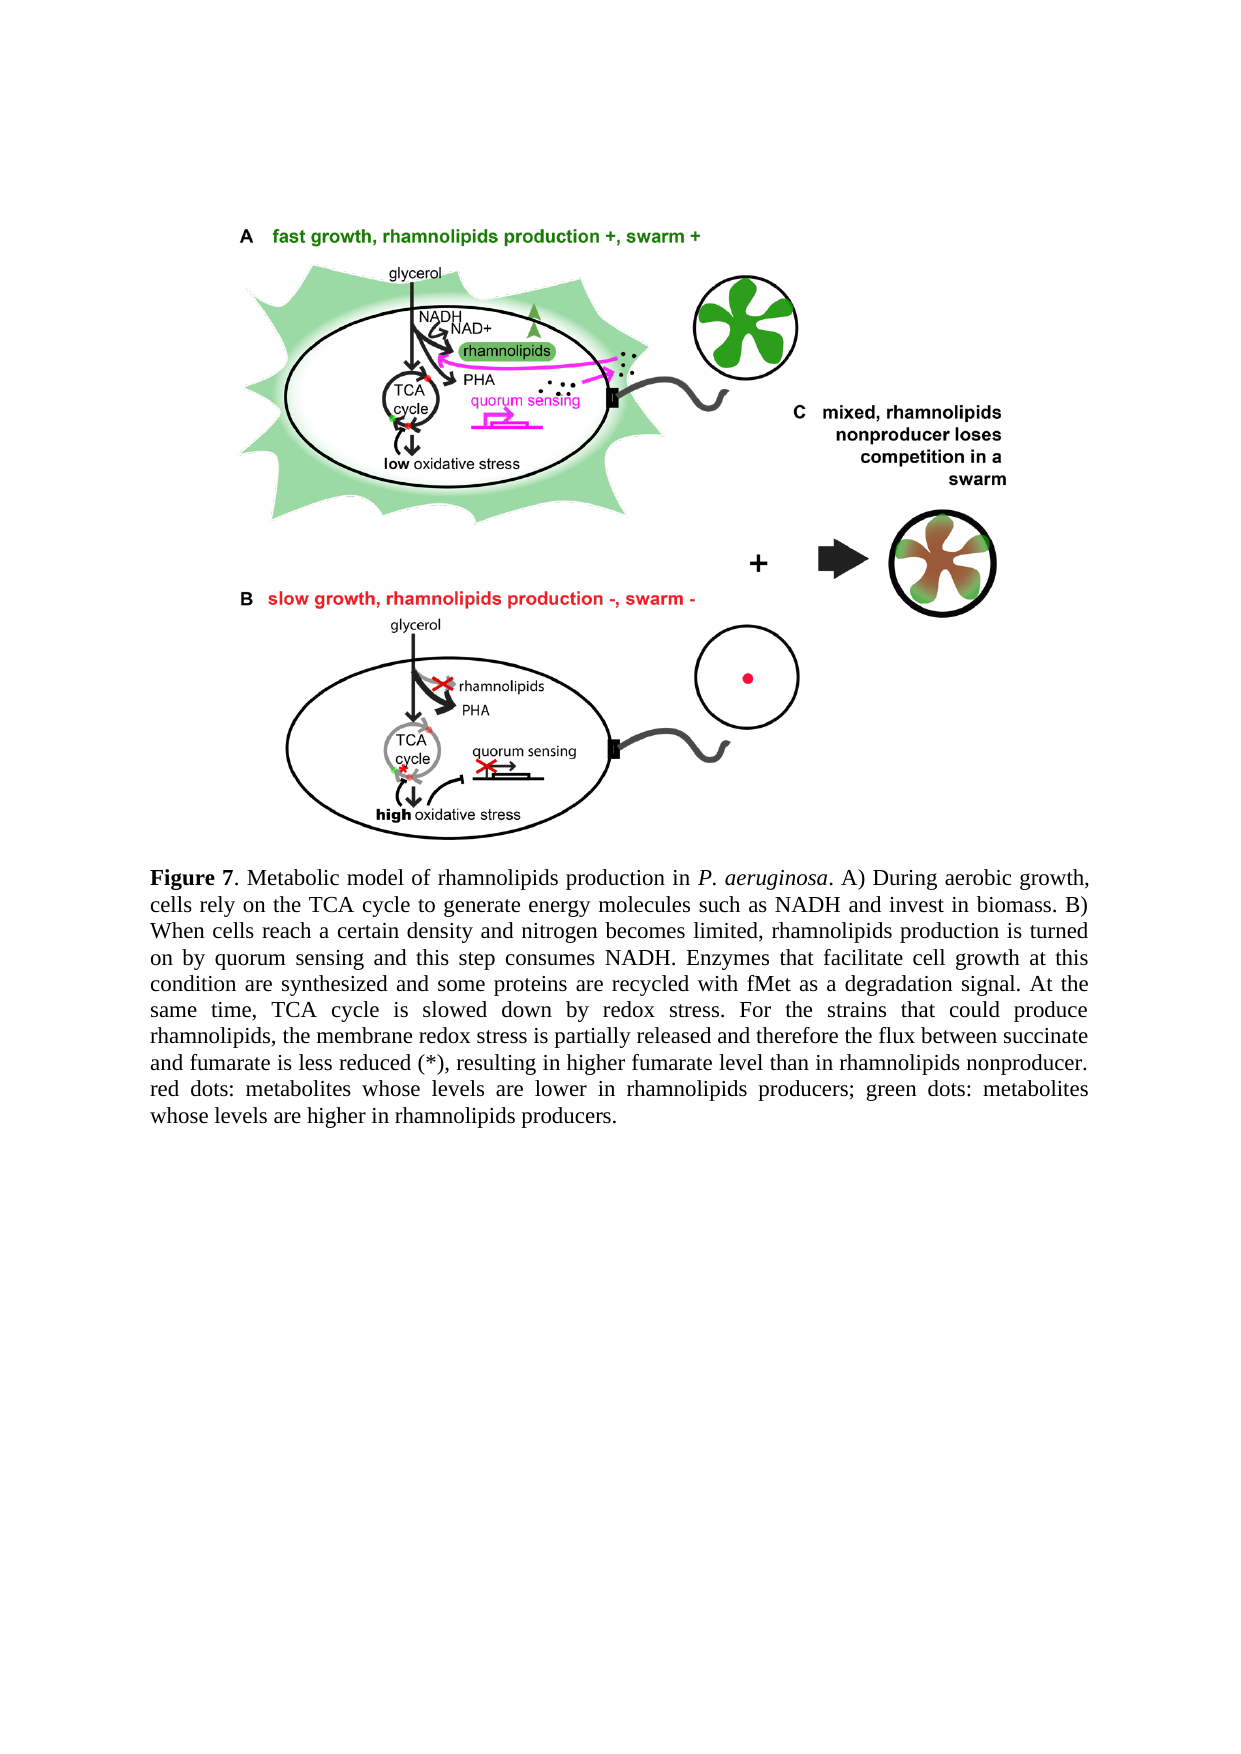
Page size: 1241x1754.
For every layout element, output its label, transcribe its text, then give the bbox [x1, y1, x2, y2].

text Figure 7. Metabolic model of rhamnolipids production in P. aeruginosa. A) During aerobic growth, cells rely on the TCA cycle to generate energy molecules such as NADH and invest in biomass. B) When cells reach a certain density and nitrogen becomes limited, rhamnolipids production is turned on by quorum sensing and this step consumes NADH. Enzymes that facilitate cell growth at this condition are synthesized and some proteins are recycled with fMet as a degradation signal. At the same time, TCA cycle is slowed down by redox stress. For the strains that could produce rhamnolipids, the membrane redox stress is partially released and therefore the flux between succinate and fumarate is less reduced (*), resulting in higher fumarate level than in rhamnolipids nonproducer. red dots: metabolites whose levels are lower in rhamnolipids producers; green dots: metabolites whose levels are higher in rhamnolipids producers. [150, 864, 1090, 1128]
picture [233, 226, 1007, 840]
